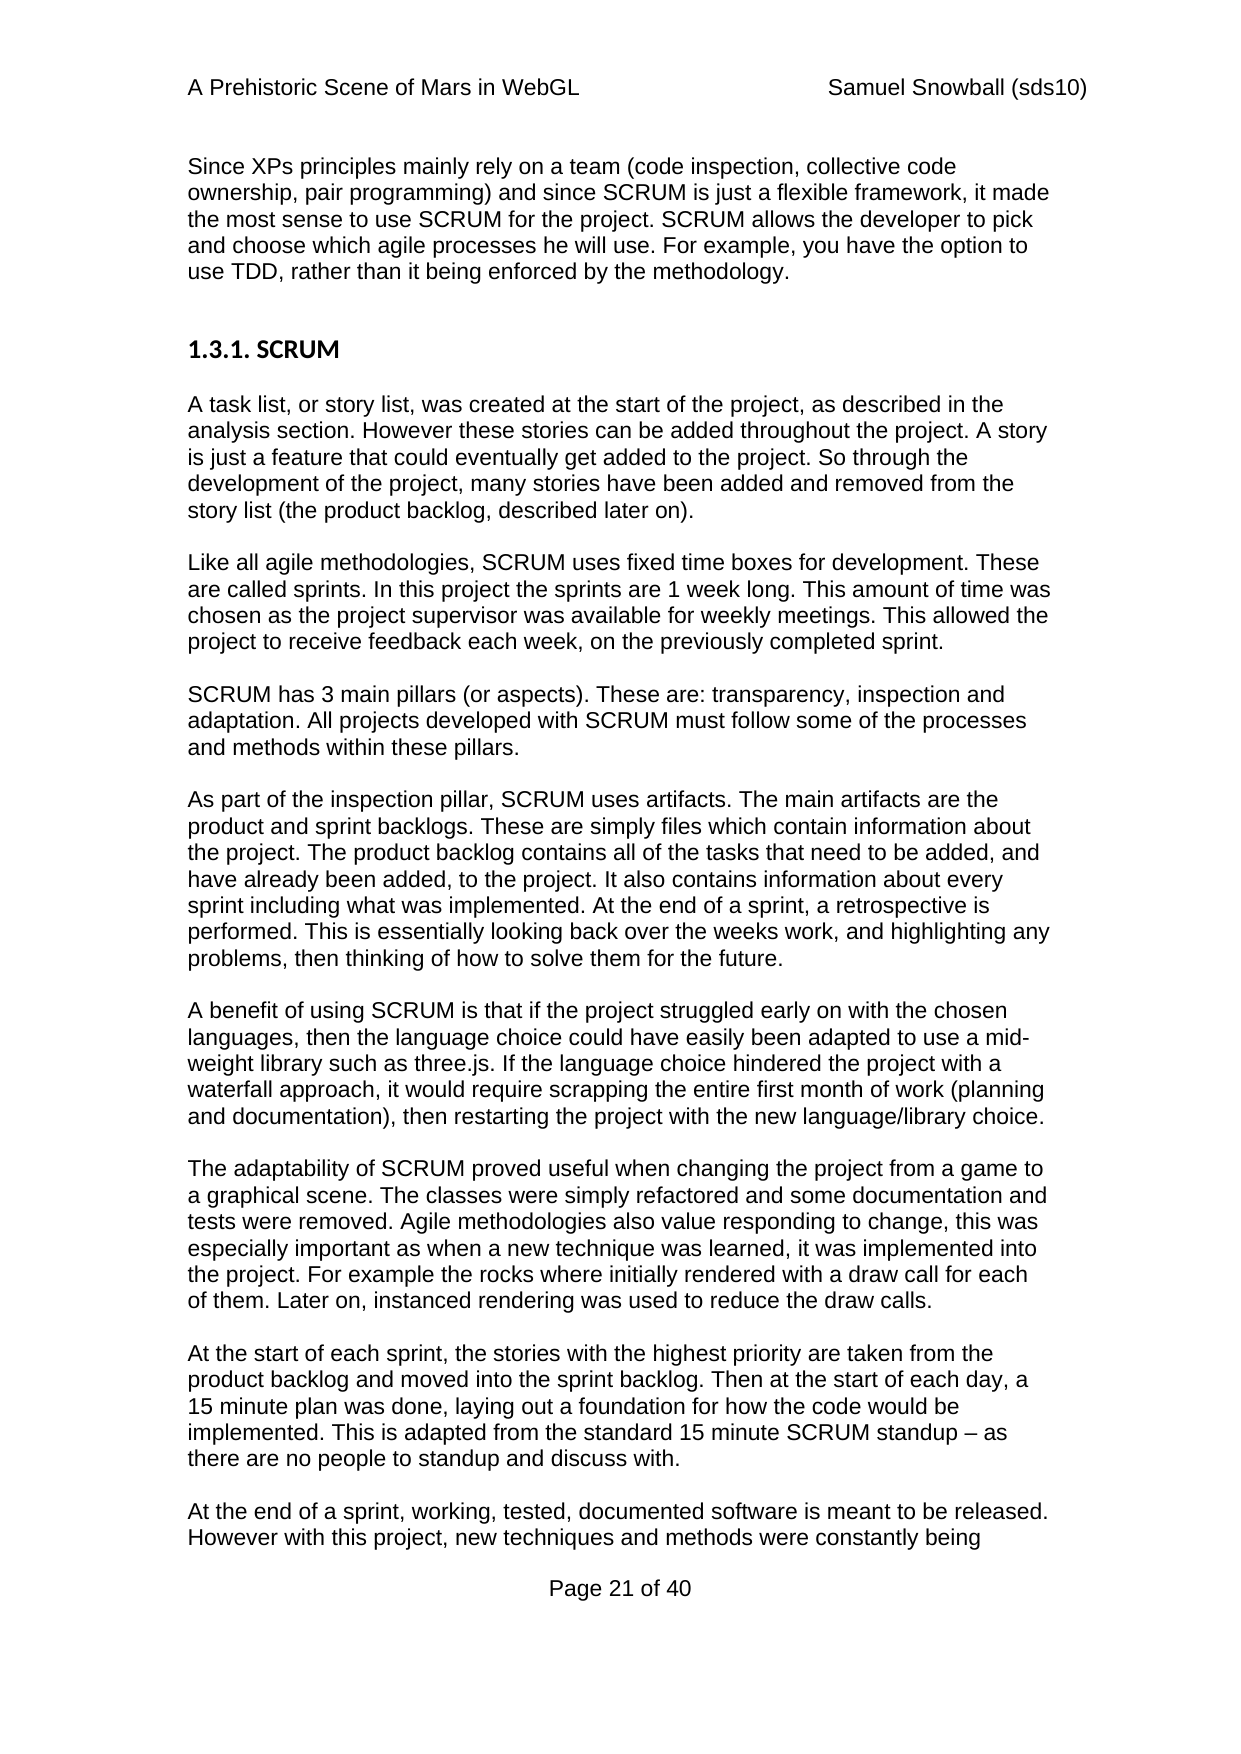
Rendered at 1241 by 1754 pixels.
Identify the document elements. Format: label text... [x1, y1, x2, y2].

text Like all agile methodologies, SCRUM uses fixed time boxes for development. These are called sprints. In this project the sprints are 1 week long. This amount of time was chosen as the project supervisor was available for weekly meetings. This allowed the project to receive feedback each week, on the previously completed sprint. [187, 549, 1053, 655]
text At the start of each sprint, the stories with the highest priority are taken from the product backlog and moved into the sprint backlog. Then at the start of each day, a 15 minute plan was done, laying out a foundation for how the code would be implemented. This is adapted from the standard 15 minute SCRUM standup – as there are no people to standup and discuss with. [187, 1340, 1053, 1472]
text The adaptability of SCRUM proved useful when changing the project from a game to a graphical scene. The classes were simply refactored and some documentation and tests were removed. Agile methodologies also value responding to change, this was especially important as when a new technique was learned, it was implemented into the project. For example the rocks where initially rendered with a draw call for each of them. Later on, instanced rendering was used to reduce the draw calls. [187, 1155, 1053, 1313]
text As part of the inspection pillar, SCRUM uses artifacts. The main artifacts are the product and sprint backlogs. These are simply files which contain information about the project. The product backlog contains all of the tasks that need to be added, and have already been added, to the project. It also contains information about every sprint including what was implemented. At the end of a sprint, a retrospective is performed. This is essentially looking back over the weeks work, and highlighting any problems, then thinking of how to solve them for the future. [187, 786, 1053, 971]
text A task list, or story list, was created at the start of the project, as described in the analysis section. However these stories can be added throughout the project. A story is just a feature that could eventually get added to the project. So through the development of the project, many stories have been added and removed from the story list (the product backlog, described later on). [187, 391, 1053, 523]
text Since XPs principles mainly rely on a team (code inspection, collective code ownership, pair programming) and since SCRUM is just a flexible framework, it made the most sense to use SCRUM for the project. SCRUM allows the developer to pick and choose which agile processes he will use. For example, you have the option to use TDD, rather than it being enforced by the methodology. [187, 153, 1053, 284]
text A benefit of using SCRUM is that if the project struggled early on with the chosen languages, then the language choice could have easily been adapted to use a mid-weight library such as three.js. If the language choice hindered the project with a waterfall approach, it would require scrapping the entire first month of work (planning and documentation), then restarting the project with the new language/library choice. [187, 997, 1053, 1129]
text SCRUM has 3 main pillars (or aspects). These are: transparency, inspection and adaptation. All projects developed with SCRUM must follow some of the processes and methods within these pillars. [187, 681, 1053, 760]
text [187, 1498, 1053, 1551]
subtitle 1.3.1. SCRUM [187, 332, 1053, 365]
